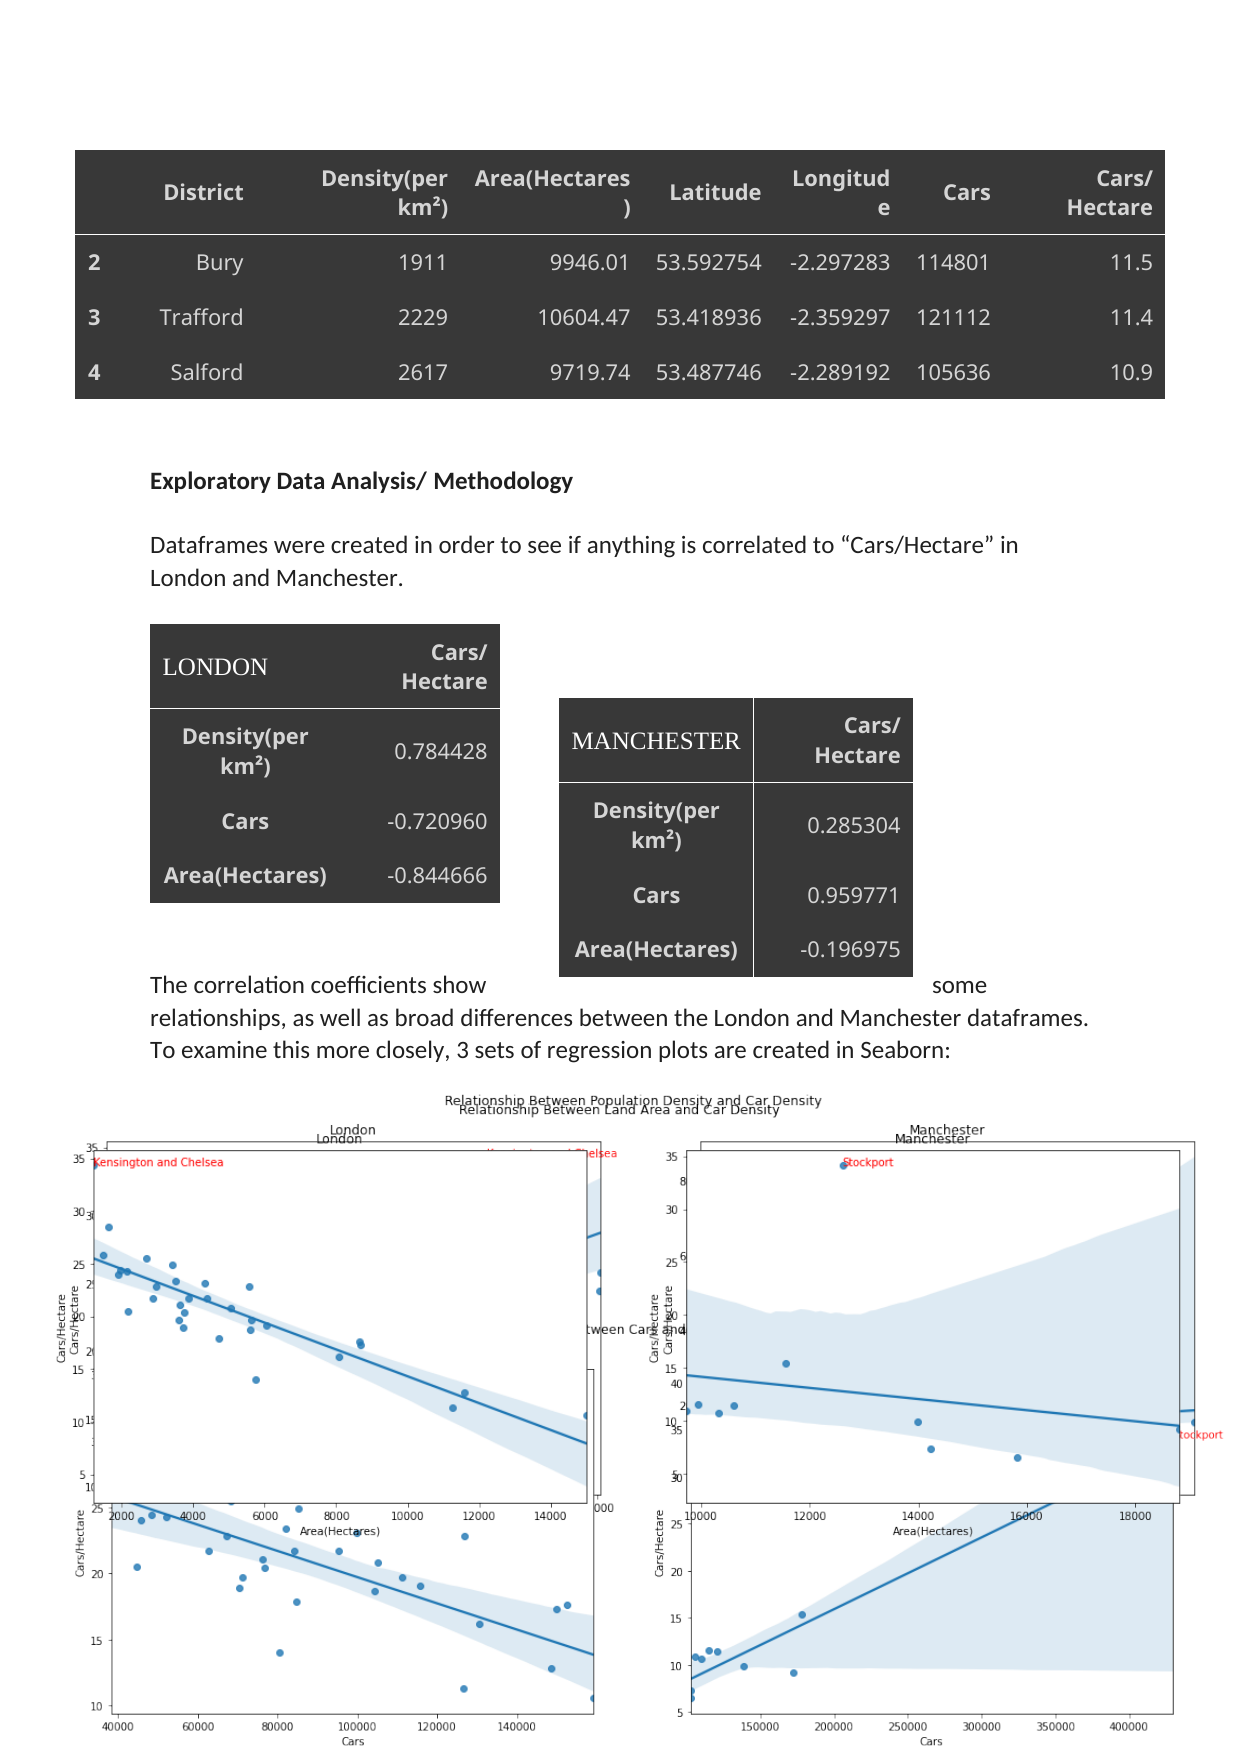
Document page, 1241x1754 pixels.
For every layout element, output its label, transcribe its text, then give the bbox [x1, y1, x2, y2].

table_cell -0.196975 [754, 922, 913, 977]
table_cell 10604.47 [460, 289, 643, 344]
table_header District [113, 150, 256, 234]
table_header Longitude [774, 150, 903, 234]
table_cell Area(Hectares) [150, 848, 340, 903]
text Dataframes were created in order to see if anything is correlated to “Cars/Hectare” in London and Manchester. [150, 527, 1090, 593]
table_cell -0.844666 [340, 848, 500, 903]
table_cell 0.784428 [340, 709, 500, 793]
table_cell Density(per km²) [150, 709, 340, 793]
table_cell 53.592754 [643, 235, 774, 289]
table_header Cars/Hectare [1003, 150, 1165, 234]
table_cell Cars [559, 867, 753, 922]
table_cell -2.289192 [774, 344, 903, 399]
table_header Cars/Hectare [340, 624, 500, 708]
table_cell 0.285304 [754, 783, 913, 867]
table_header MANCHESTER [559, 698, 753, 782]
table_cell 4 [75, 344, 113, 399]
table_cell 9946.01 [460, 235, 643, 289]
table_cell -0.720960 [340, 793, 500, 848]
table_cell 121112 [903, 289, 1003, 344]
table_cell 2229 [256, 289, 460, 344]
table_cell Bury [113, 235, 256, 289]
table_cell 11.5 [1003, 235, 1165, 289]
table_header Latitude [643, 150, 774, 234]
table_cell 1911 [256, 235, 460, 289]
text Exploratory Data Analysis/ Methodology [150, 463, 1090, 496]
table_cell 114801 [903, 235, 1003, 289]
table_cell Cars [150, 793, 340, 848]
table_cell 105636 [903, 344, 1003, 399]
table_header Cars/Hectare [754, 698, 913, 782]
table_cell -2.359297 [774, 289, 903, 344]
table_header LONDON [150, 624, 340, 708]
picture [50, 1087, 1231, 1754]
table_cell 10.9 [1003, 344, 1165, 399]
table_cell 11.4 [1003, 289, 1165, 344]
table_cell 9719.74 [460, 344, 643, 399]
table_cell -2.297283 [774, 235, 903, 289]
table_cell 3 [75, 289, 113, 344]
table_cell 2 [75, 235, 113, 289]
table_header Cars [903, 150, 1003, 234]
table_cell 53.487746 [643, 344, 774, 399]
table_cell Salford [113, 344, 256, 399]
table_cell 53.418936 [643, 289, 774, 344]
table_cell Trafford [113, 289, 256, 344]
table_cell Density(per km²) [559, 783, 753, 867]
table_cell 0.959771 [754, 867, 913, 922]
text The correlation coefficients show some relationships, as well as broad differences between the London and Manchester dataframes. To examine this more closely, 3 sets of regression plots are created in Seaborn: [150, 967, 1090, 1065]
table_header Density(per km²) [256, 150, 460, 234]
table_header Area(Hectares) [460, 150, 643, 234]
table_cell Area(Hectares) [559, 922, 753, 977]
table_cell 2617 [256, 344, 460, 399]
table_header [75, 150, 113, 234]
